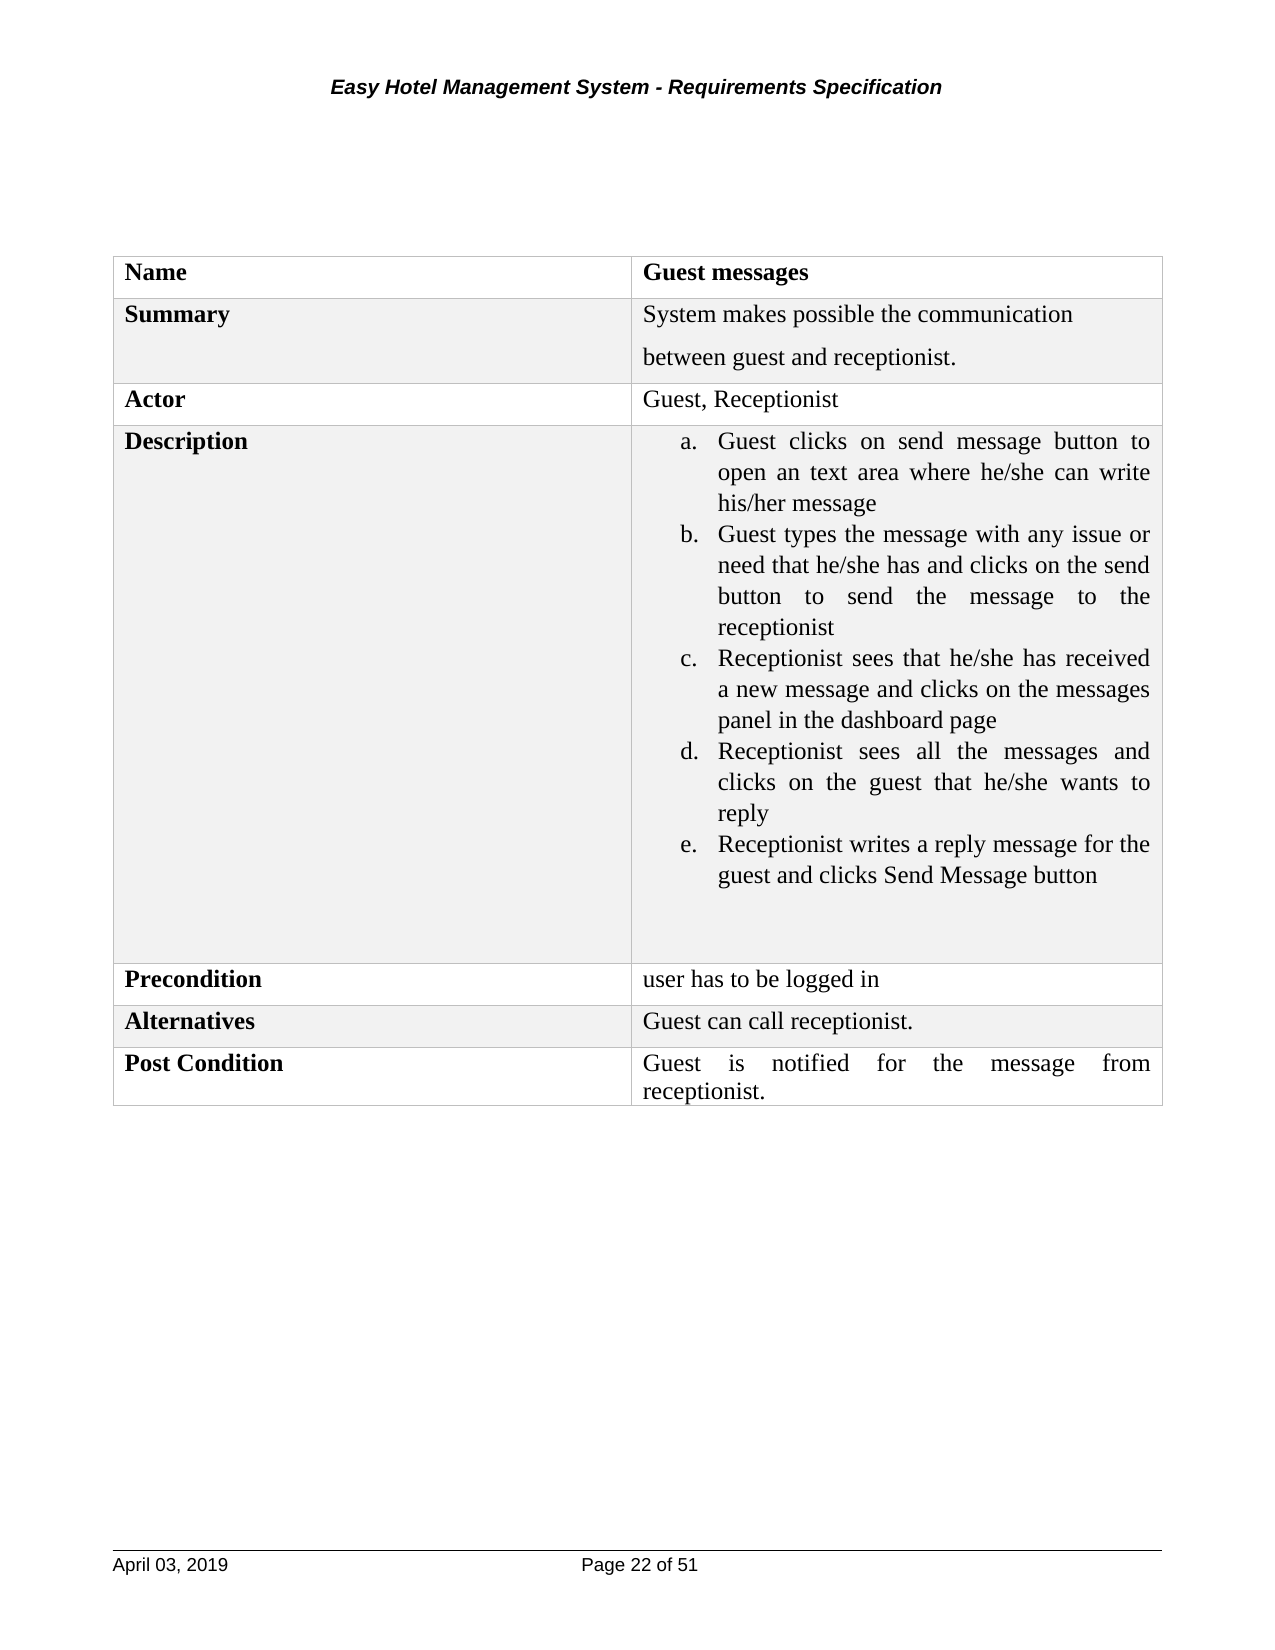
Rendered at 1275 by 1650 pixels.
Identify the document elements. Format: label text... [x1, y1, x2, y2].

table_cell Actor [114, 384, 631, 425]
table_cell Summary [114, 299, 631, 383]
table_cell Guest can call receptionist. [632, 1006, 1162, 1047]
table_cell Guest clicks on send message button to open an text area where he/she can write his/her message Guest types the message with any issue or need that he/she has and clicks on the send button to send the message to the receptionist Receptionist sees that he/she has received a new message and clicks on the messages panel in the dashboard page Receptionist sees all the messages and clicks on the guest that he/she wants to reply Receptionist writes a reply message for the guest and clicks Send Message button [632, 426, 1162, 963]
table_cell user has to be logged in [632, 964, 1162, 1005]
table_cell System makes possible the communication between guest and receptionist. [632, 299, 1162, 383]
table_cell Description [114, 426, 631, 963]
table_header Guest messages [632, 257, 1162, 298]
table_cell Post Condition [114, 1048, 631, 1105]
table_cell Guest is notified for the message from receptionist. [632, 1048, 1162, 1105]
table_cell Guest, Receptionist [632, 384, 1162, 425]
table_cell Precondition [114, 964, 631, 1005]
table_header Name [114, 257, 631, 298]
table_cell Alternatives [114, 1006, 631, 1047]
